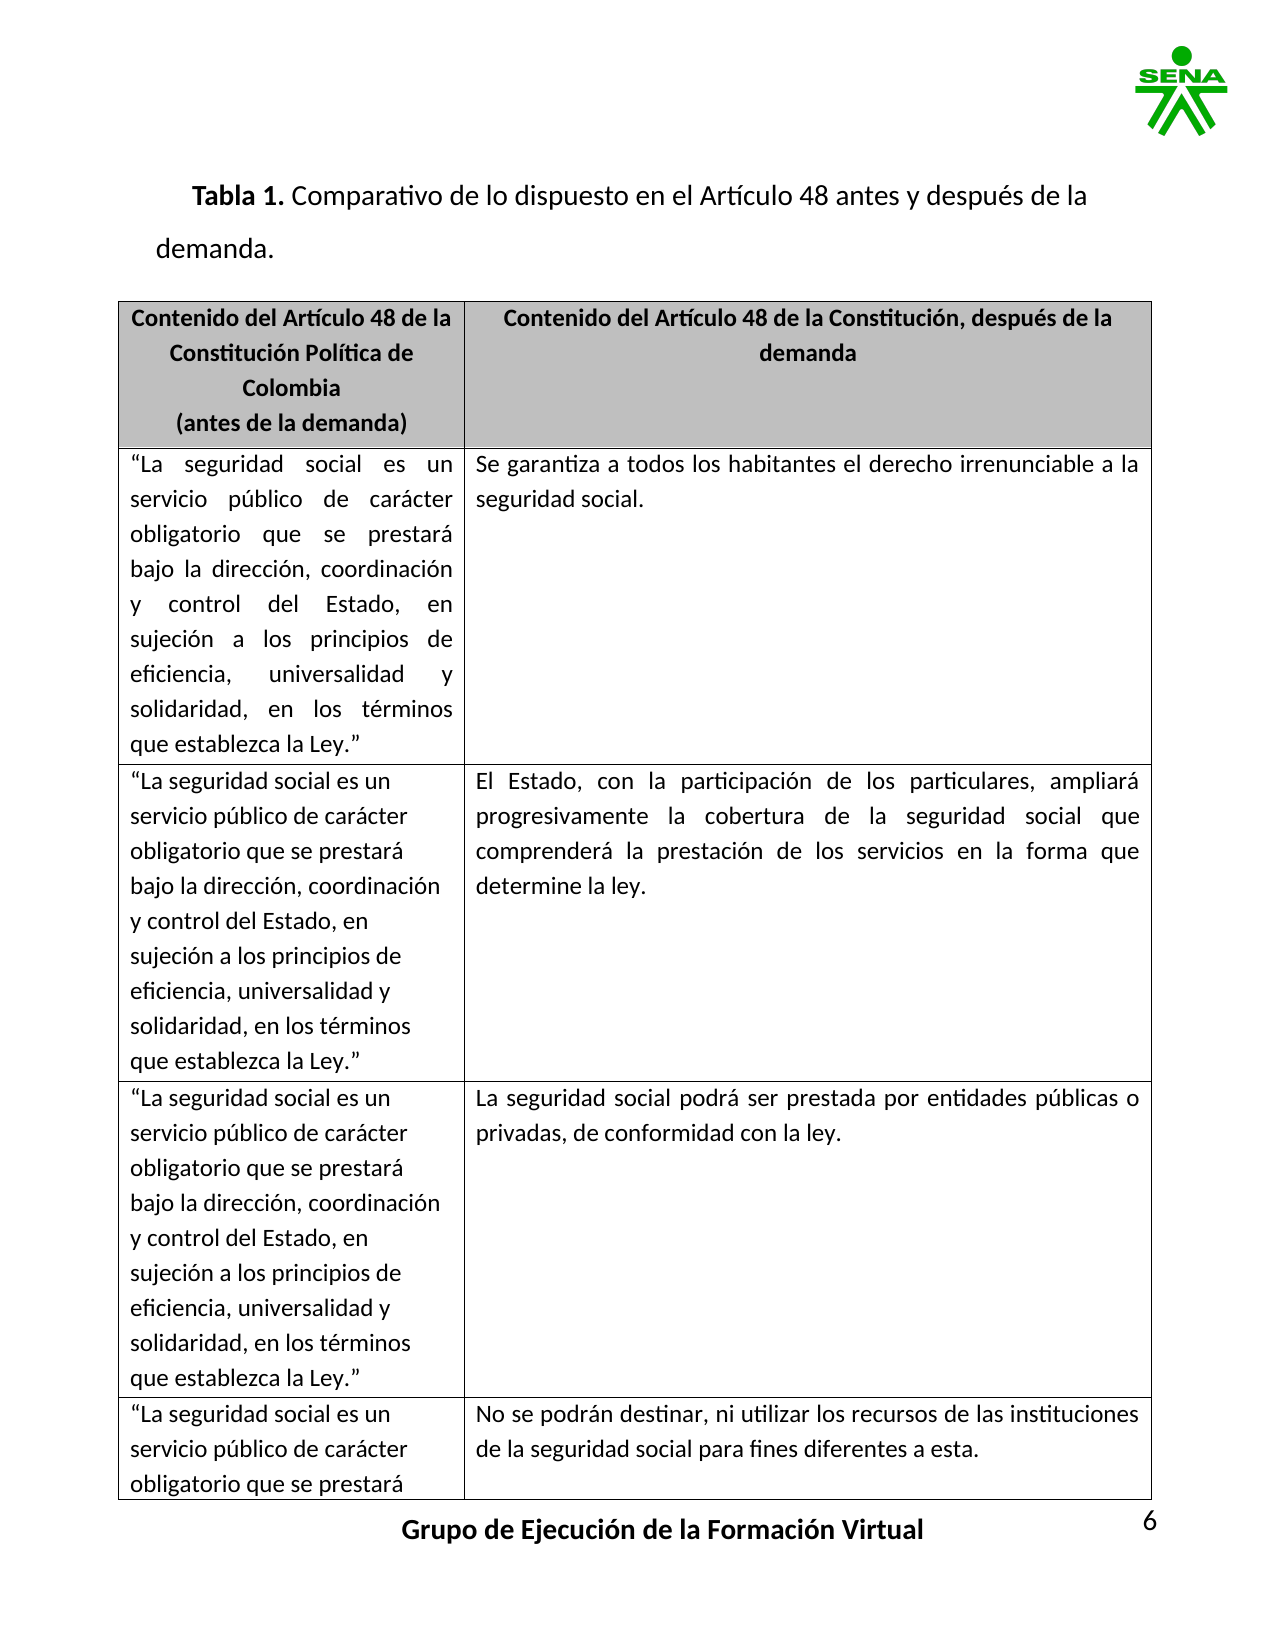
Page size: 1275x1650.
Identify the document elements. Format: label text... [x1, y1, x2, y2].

table_cell El Estado, con la participación de los particulares, ampliará progresivamente la cobertura de la seguridad social que comprenderá la prestación de los servicios en la forma que determine la ley. [465, 765, 1151, 1081]
text Tabla 1. Comparativo de lo dispuesto en el Artículo 48 antes y después de la demanda. [156, 177, 1157, 266]
table_header Contenido del Artículo 48 de la Constitución, después de la demanda [465, 302, 1151, 447]
table_cell La seguridad social podrá ser prestada por entidades públicas o privadas, de conformidad con la ley. [465, 1082, 1151, 1397]
table_header Contenido del Artículo 48 de la Constitución Política de Colombia (antes de la demanda) [119, 302, 464, 447]
table_cell Se garantiza a todos los habitantes el derecho irrenunciable a la seguridad social. [465, 449, 1151, 764]
table_cell No se podrán destinar, ni utilizar los recursos de las instituciones de la seguridad social para fines diferentes a esta. [465, 1398, 1151, 1499]
picture [1135, 46, 1228, 136]
